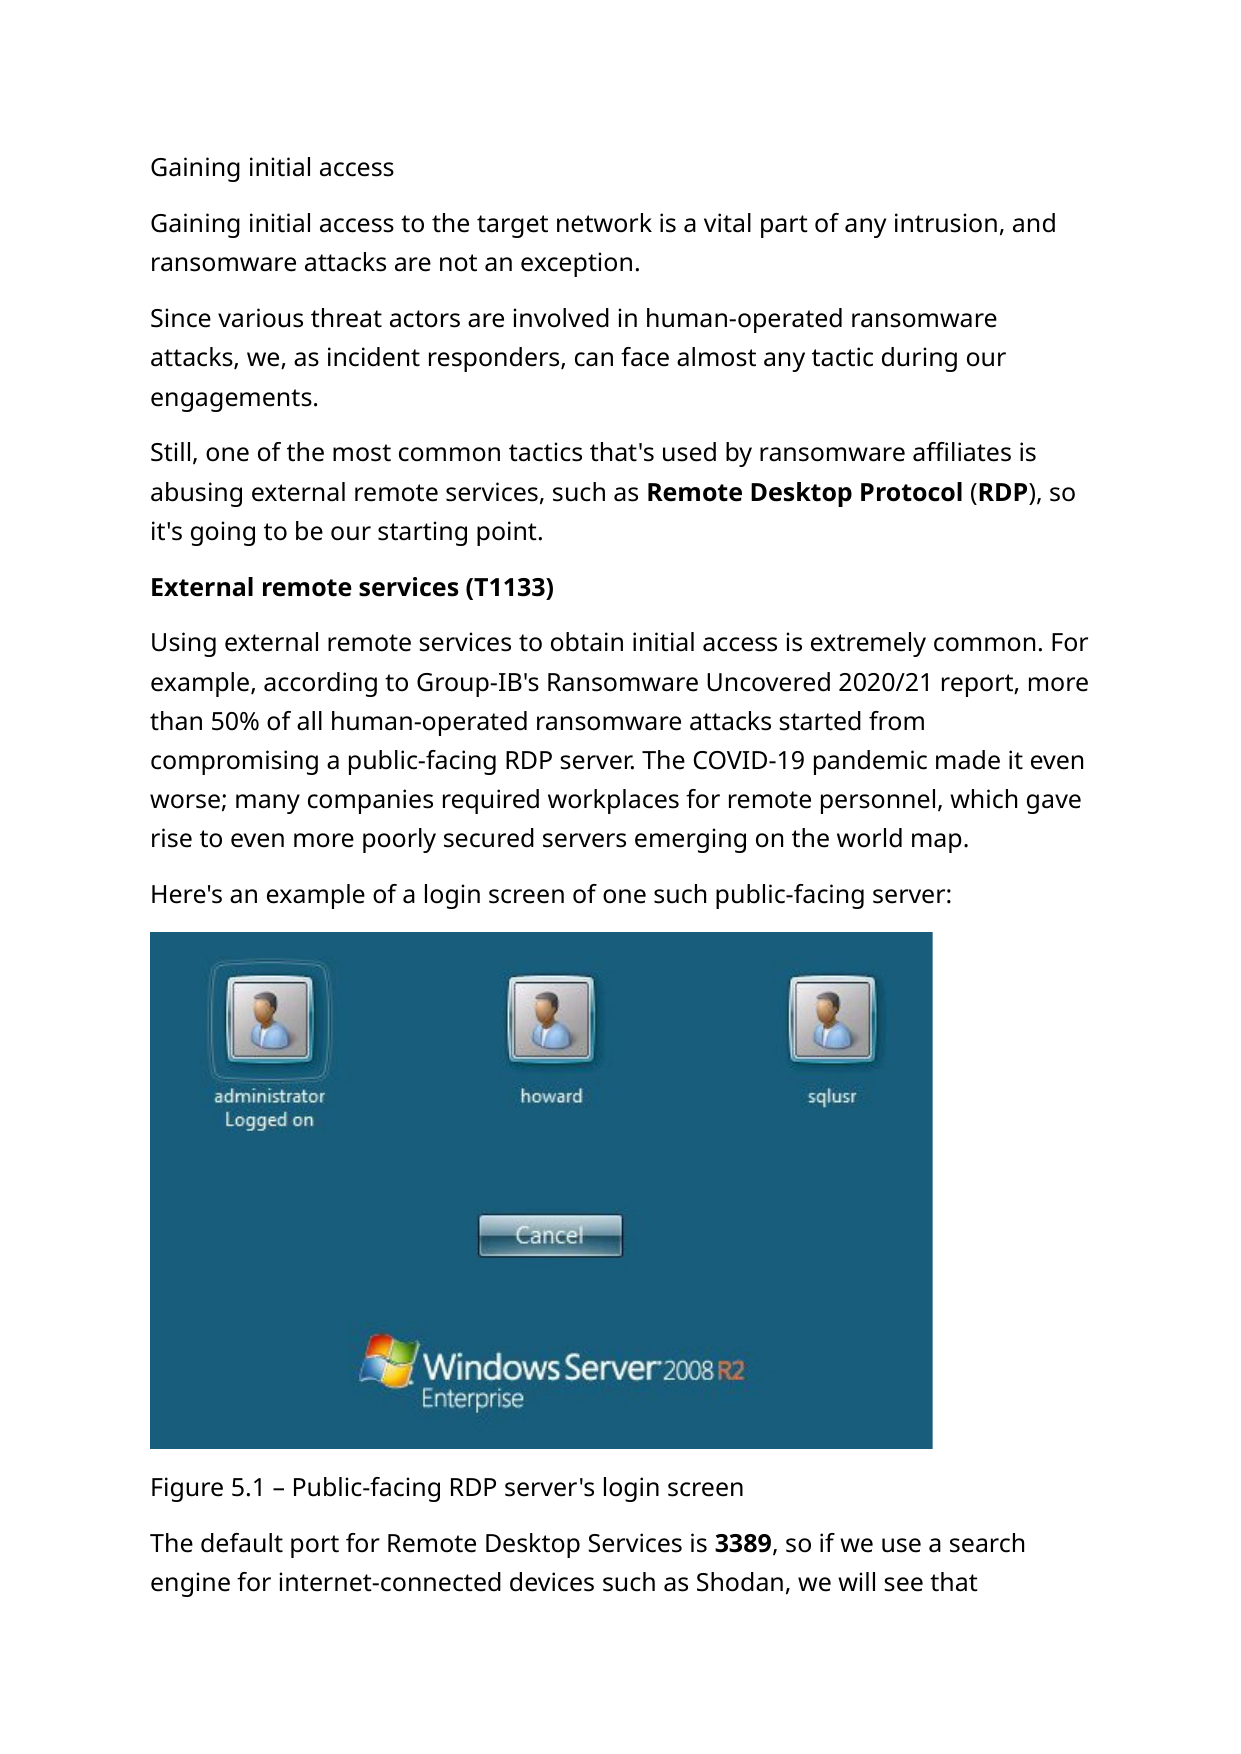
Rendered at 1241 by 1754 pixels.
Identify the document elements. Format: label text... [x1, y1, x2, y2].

text Figure 5.1 – Public-facing RDP server's login screen [150, 1470, 1090, 1504]
text Gaining initial access [150, 150, 1090, 184]
text Here's an example of a login screen of one such public-facing server: [150, 877, 1090, 911]
text Still, one of the most common tactics that's used by ransomware affiliates is abusing external remote services, such as Remote Desktop Protocol (RDP), so it's going to be our starting point. [150, 435, 1090, 547]
text Using external remote services to obtain initial access is extremely common. For example, according to Group-IB's Ransomware Uncovered 2020/21 report, more than 50% of all human-operated ransomware attacks started from compromising a public-facing RDP server. The COVID-19 pandemic made it even worse; many companies required workplaces for remote personnel, which gave rise to even more poorly secured servers emerging on the world map. [150, 625, 1090, 855]
picture [150, 932, 933, 1449]
text Gaining initial access to the target network is a vital part of any intrusion, and ransomware attacks are not an exception. [150, 206, 1090, 279]
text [150, 1526, 1090, 1599]
text External remote services (T1133) [150, 569, 1090, 603]
text Since various threat actors are involved in human-operated ransomware attacks, we, as incident responders, can face almost any tactic during our engagements. [150, 301, 1090, 413]
